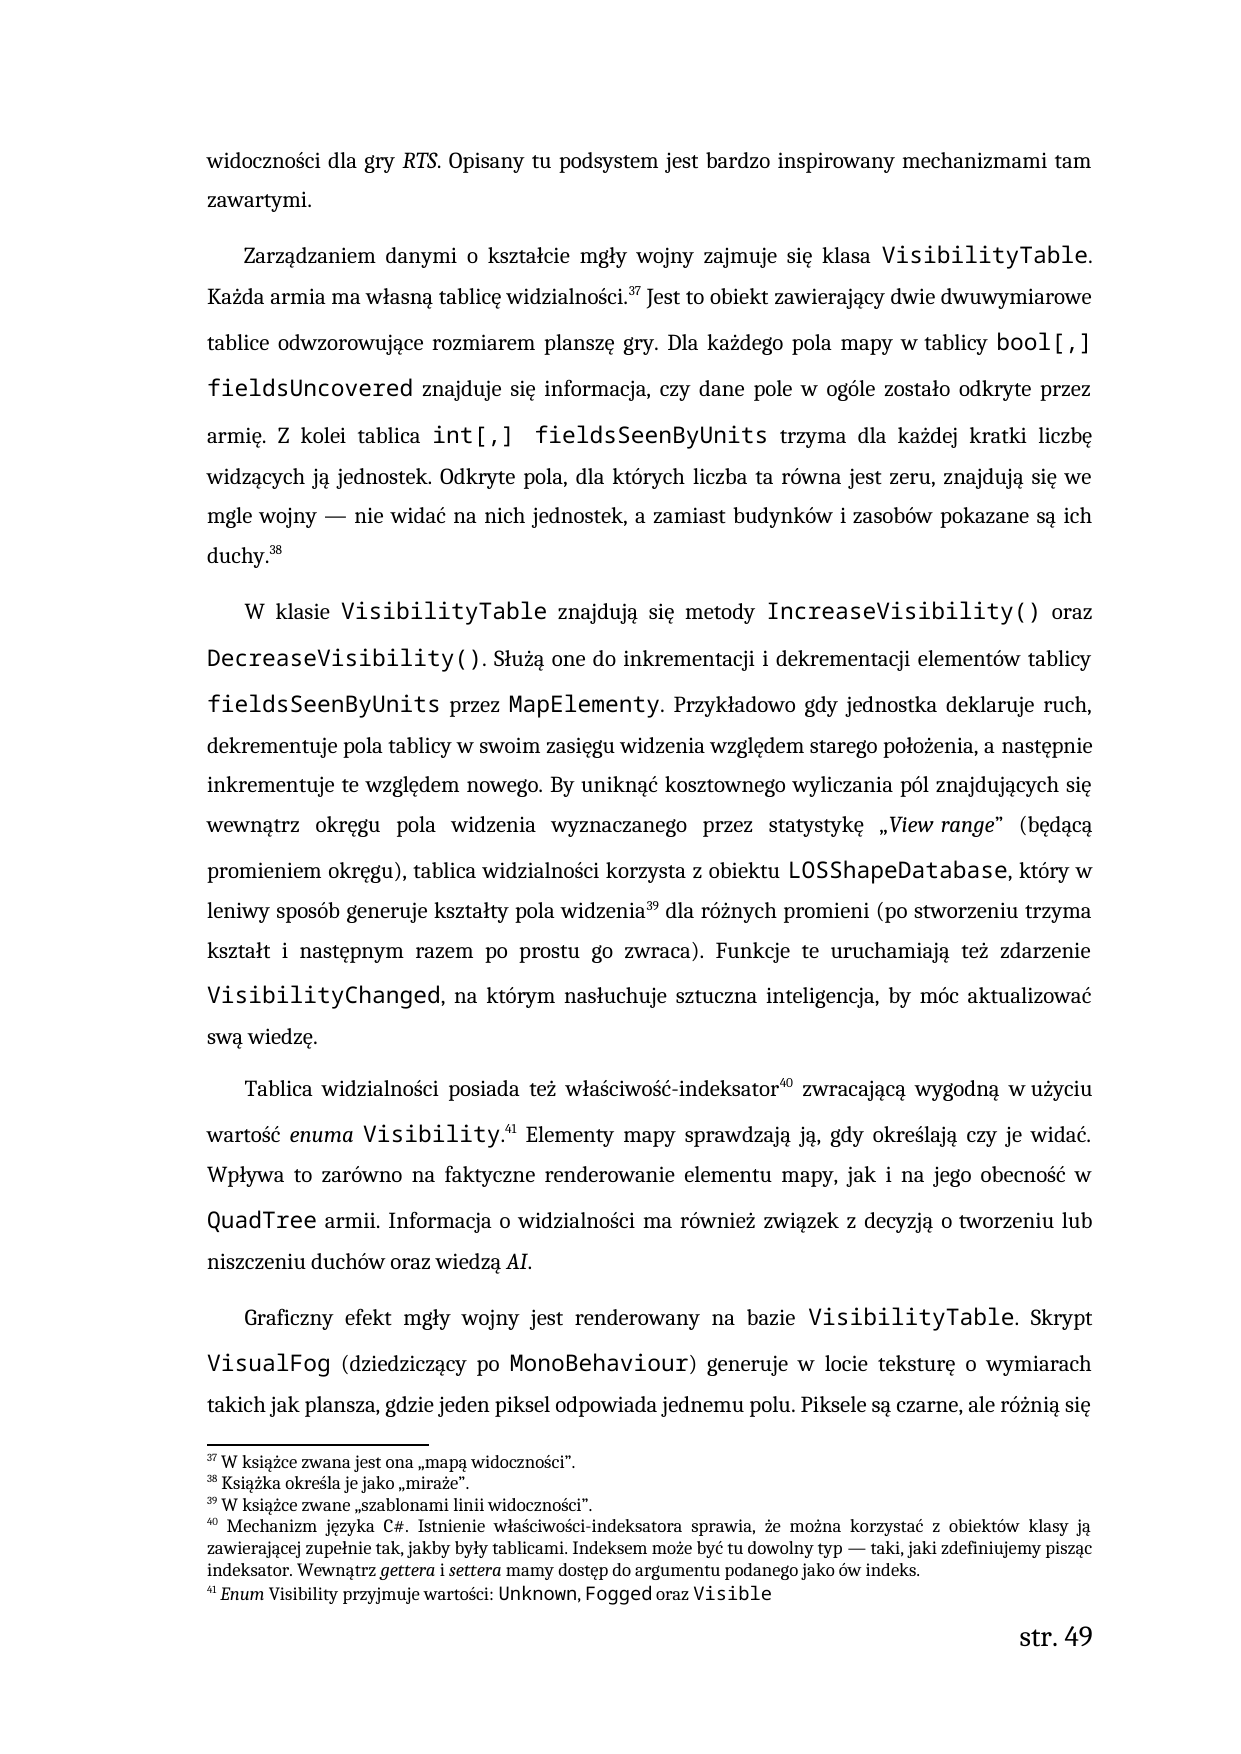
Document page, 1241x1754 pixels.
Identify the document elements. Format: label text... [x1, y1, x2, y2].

text Zarządzaniem danymi o kształcie mgły wojny zajmuje się klasa VisibilityTable. Każda armia ma własną tablicę widzialności. Jest to obiekt zawierający dwie dwuwymiarowe tablice odwzorowujące rozmiarem planszę gry. Dla każdego pola mapy w tablicy bool[,] fieldsUncovered znajduje się informacja, czy dane pole w ogóle zostało odkryte przez armię. Z kolei tablica int[,] fieldsSeenByUnits trzyma dla każdej kratki liczbę widzących ją jednostek. Odkryte pola, dla których liczba ta równa jest zeru, znajdują się we mgle wojny — nie widać na nich jednostek, a zamiast budynków i zasobów pokazane są ich duchy. [207, 239, 1092, 569]
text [207, 148, 1092, 213]
text Tablica widzialności posiada też właściwość-indeksator zwracającą wygodną w użyciu wartość enuma Visibility. Elementy mapy sprawdzają ją, gdy określają czy je widać. Wpływa to zarówno na faktyczne renderowanie elementu mapy, jak i na jego obecność w QuadTree armii. Informacja o widzialności ma również związek z decyzją o tworzeniu lub niszczeniu duchów oraz wiedzą AI. [207, 1076, 1092, 1275]
text W klasie VisibilityTable znajdują się metody IncreaseVisibility() oraz DecreaseVisibility(). Służą one do inkrementacji i dekrementacji elementów tablicy fieldsSeenByUnits przez MapElementy. Przykładowo gdy jednostka deklaruje ruch, dekrementuje pola tablicy w swoim zasięgu widzenia względem starego położenia, a następnie inkrementuje te względem nowego. By uniknąć kosztownego wyliczania pól znajdujących się wewnątrz okręgu pola widzenia wyznaczanego przez statystykę „View range” (będącą promieniem okręgu), tablica widzialności korzysta z obiektu LOSShapeDatabase, który w leniwy sposób generuje kształty pola widzenia dla różnych promieni (po stworzeniu trzyma kształt i następnym razem po prostu go zwraca). Funkcje te uruchamiają też zdarzenie VisibilityChanged, na którym nasłuchuje sztuczna inteligencja, by móc aktualizować swą wiedzę. [207, 594, 1092, 1050]
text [207, 1301, 1092, 1418]
